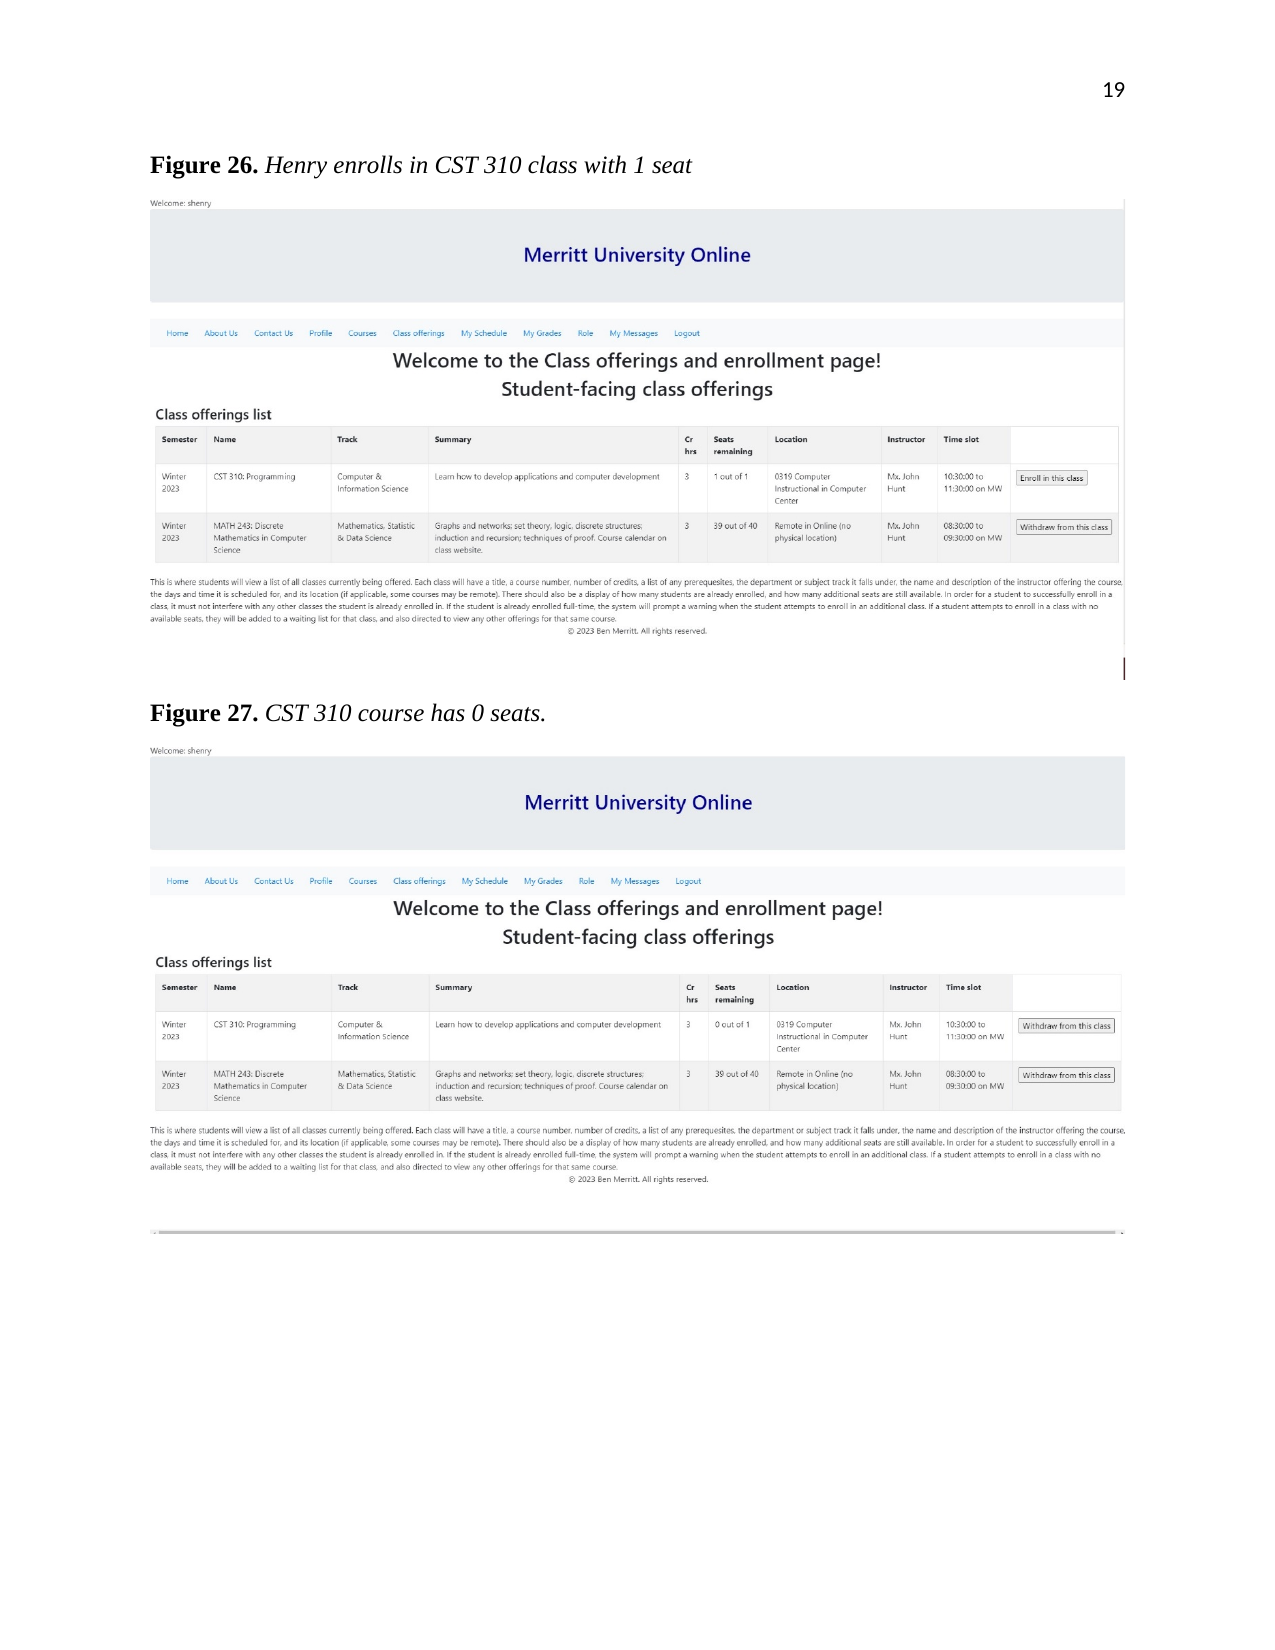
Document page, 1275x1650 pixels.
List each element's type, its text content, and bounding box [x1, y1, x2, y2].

text Figure 27. CST 310 course has 0 seats. [150, 698, 1125, 727]
picture [150, 747, 1125, 1234]
text Figure 26. Henry enrolls in CST 310 class with 1 seat [150, 150, 1125, 179]
picture [150, 199, 1125, 680]
